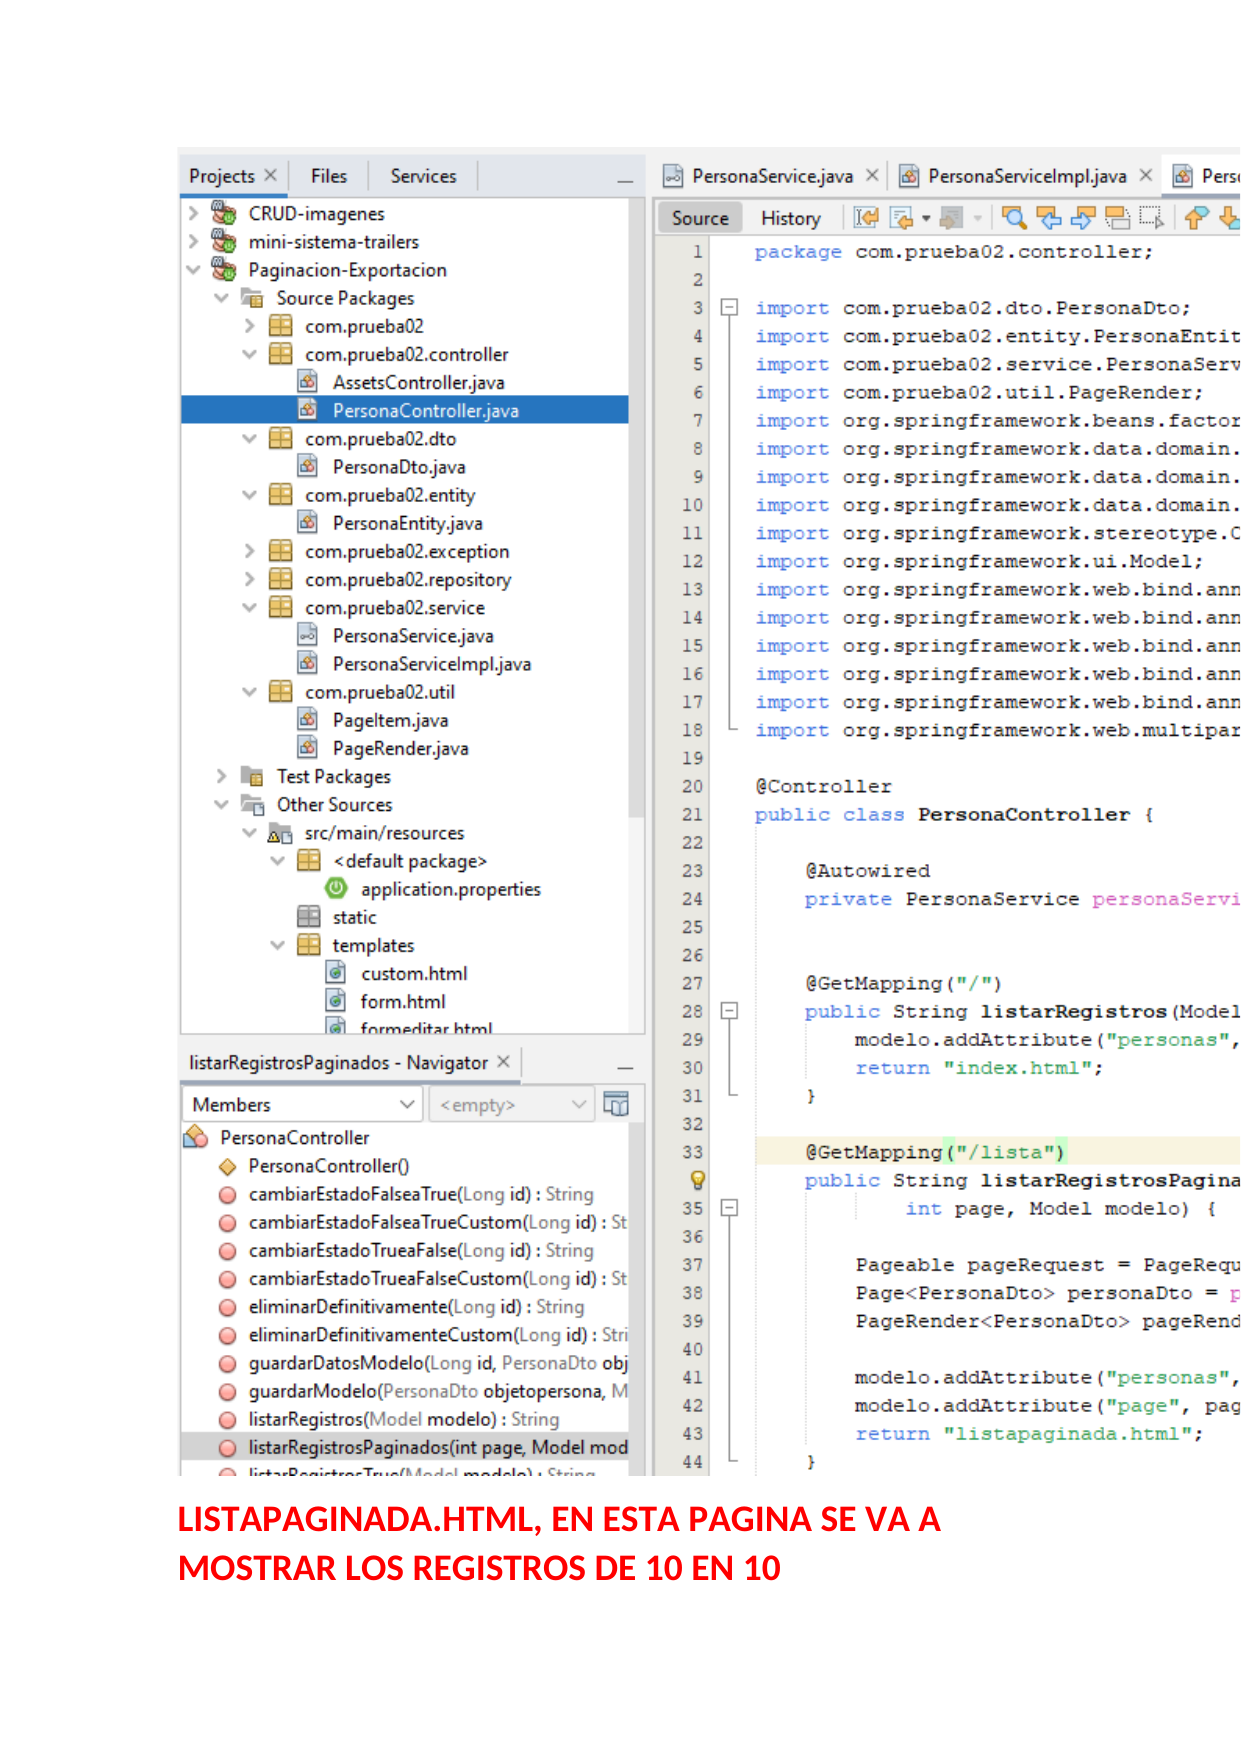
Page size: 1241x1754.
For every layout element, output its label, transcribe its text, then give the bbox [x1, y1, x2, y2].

picture [177, 147, 1241, 1476]
text LISTAPAGINADA.HTML, EN ESTA PAGINA SE VA A MOSTRAR LOS REGISTROS DE 10 EN 10 [177, 1495, 1063, 1590]
